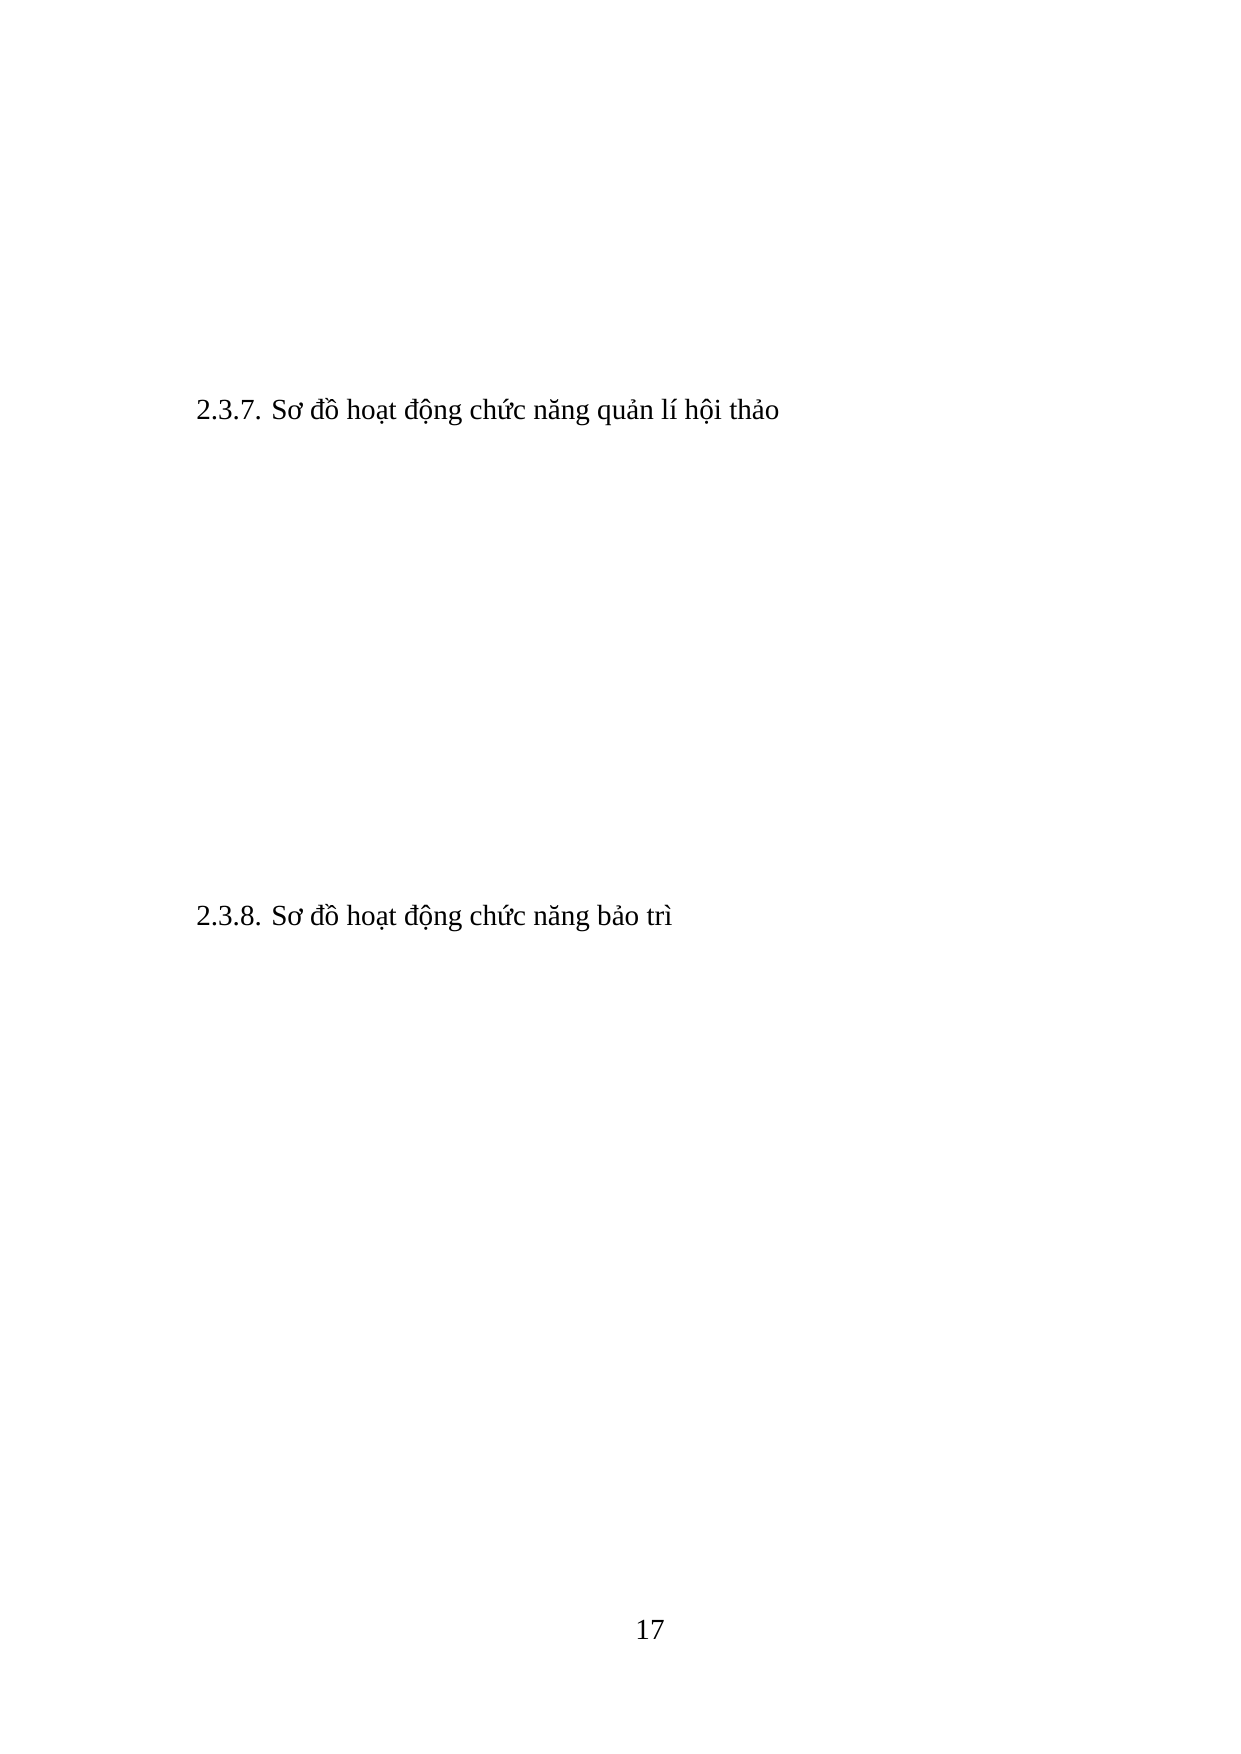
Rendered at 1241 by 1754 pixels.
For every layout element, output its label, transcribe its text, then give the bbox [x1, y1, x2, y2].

list Sơ đồ hoạt động chức năng quản lí hội thảo [196, 392, 1122, 426]
list Sơ đồ hoạt động chức năng bảo trì [196, 898, 1122, 932]
